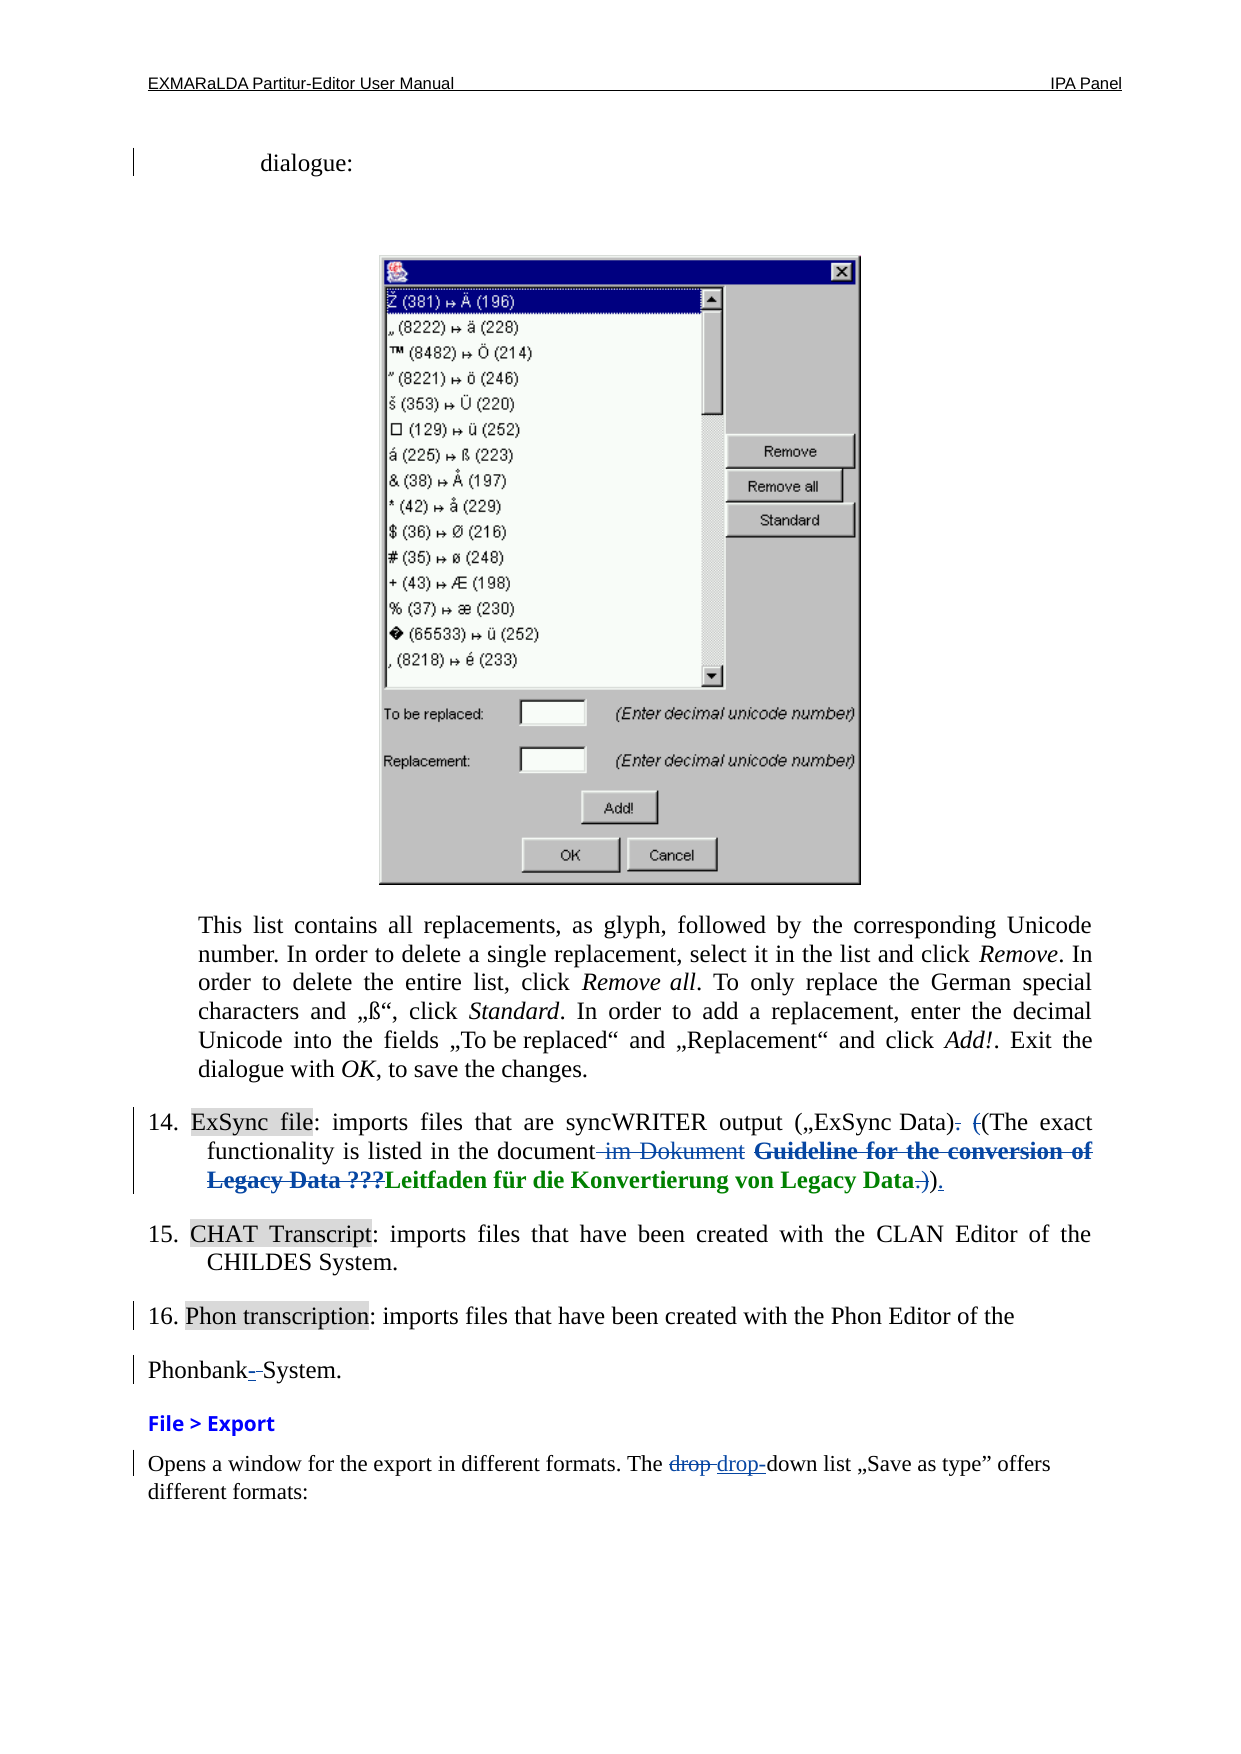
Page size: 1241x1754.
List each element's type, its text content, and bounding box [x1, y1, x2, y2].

text 16. Phon transcription: imports files that have been created with the Phon Editor of the [369, 1301, 1093, 1330]
picture [379, 255, 861, 885]
text Opens a window for the export in different formats. The down list „Save as type” offers different formats: [148, 1449, 1093, 1504]
subtitle File > Export [148, 1409, 1093, 1437]
text This list contains all replacements, as glyph, followed by the corresponding Unicode number. In order to delete a single replacement, select it in the list and click Remove. In order to delete the entire list, click Remove all. To only replace the German special characters and „ß“, click Standard. In order to add a replacement, enter the decimal Unicode into the fields „To be replaced“ and „Replacement“ and click Add!. Exit the dialogue with OK, to save the changes. [198, 910, 1093, 1082]
text 14. ExSync file: imports files that are syncWRITER output („ExSync Data) (The exact functionality is listed in the document Leitfaden für die Konvertierung von Legacy Data) [148, 1107, 1093, 1194]
text PhonbankSystem. [148, 1355, 1093, 1384]
text 15. CHAT Transcript: imports files that have been created with the CLAN Editor of the CHILDES System. [148, 1219, 1093, 1276]
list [223, 148, 1093, 176]
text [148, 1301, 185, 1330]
